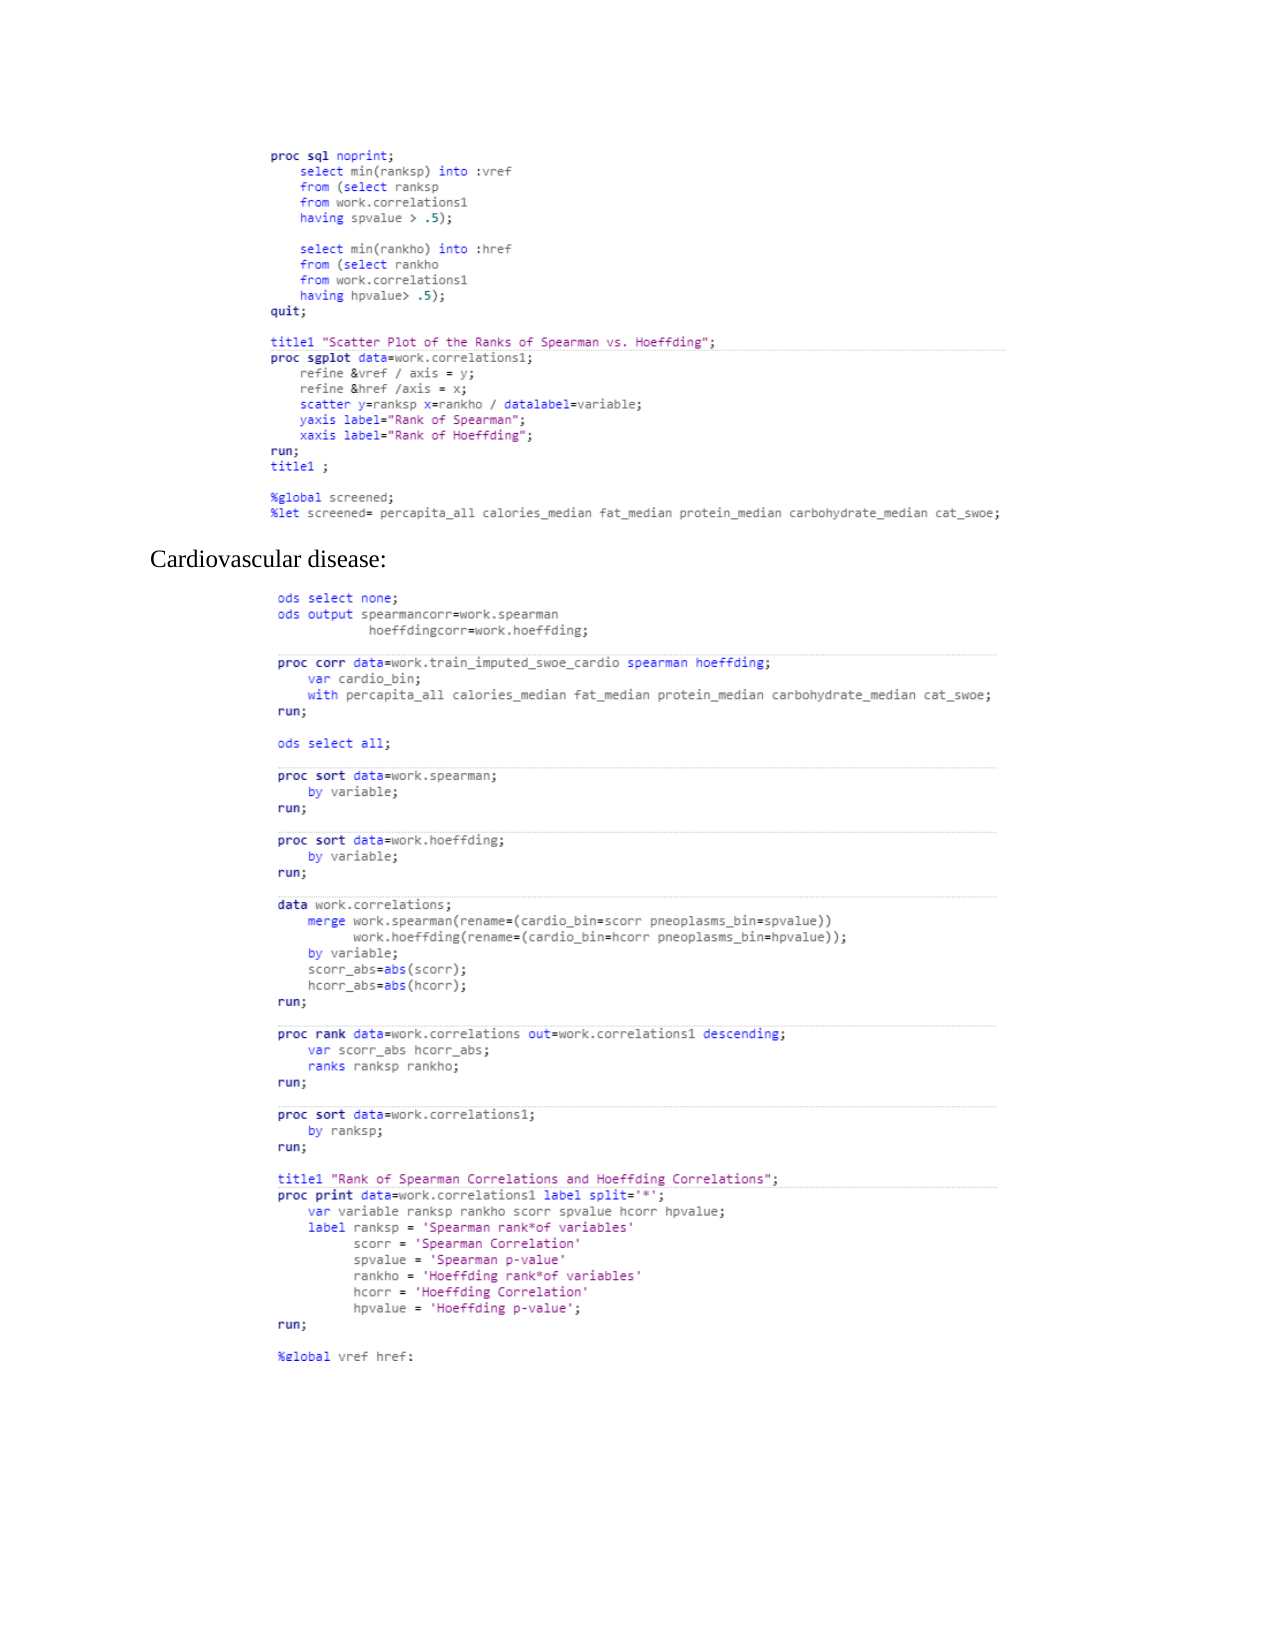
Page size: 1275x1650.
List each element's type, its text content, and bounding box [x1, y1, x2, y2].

text Cardiovascular disease: [150, 544, 1125, 573]
picture [278, 591, 997, 1361]
picture [269, 150, 1006, 525]
